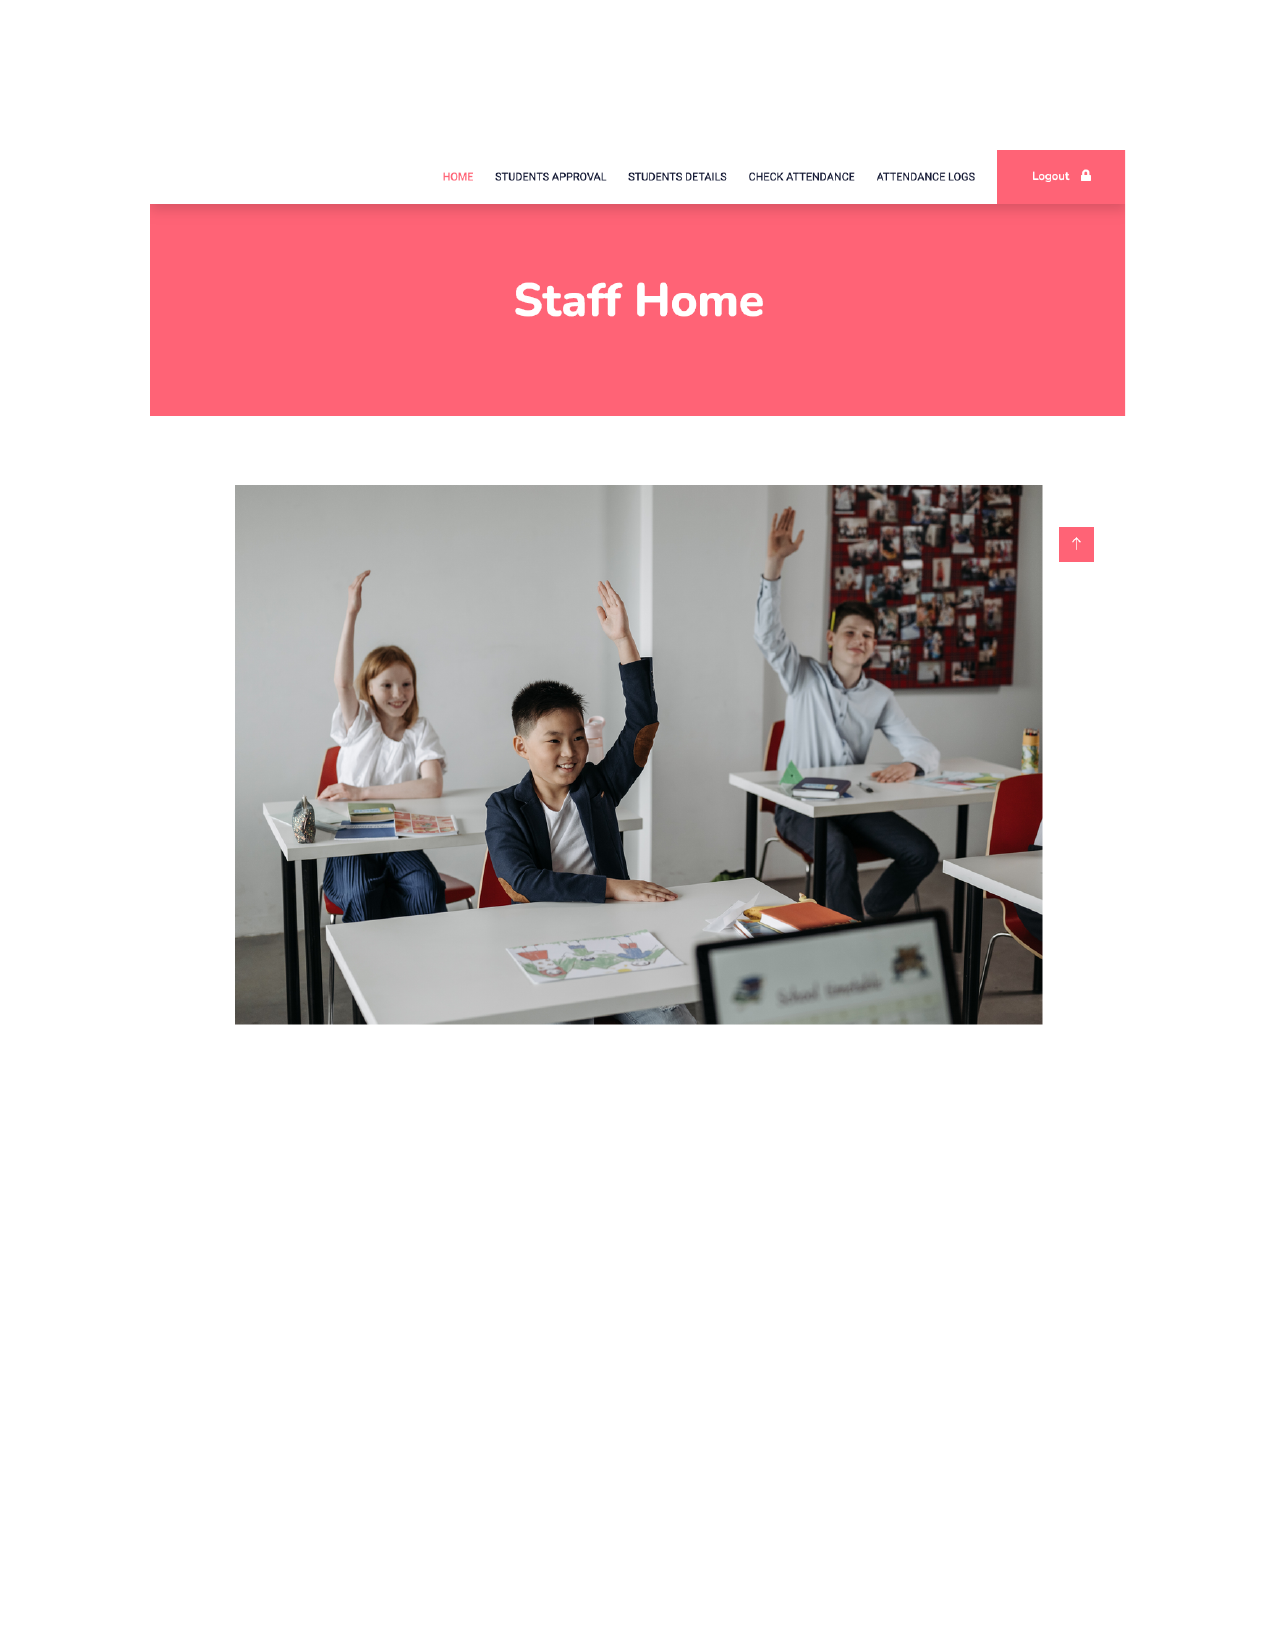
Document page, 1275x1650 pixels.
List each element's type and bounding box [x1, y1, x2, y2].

picture [150, 150, 1125, 1268]
